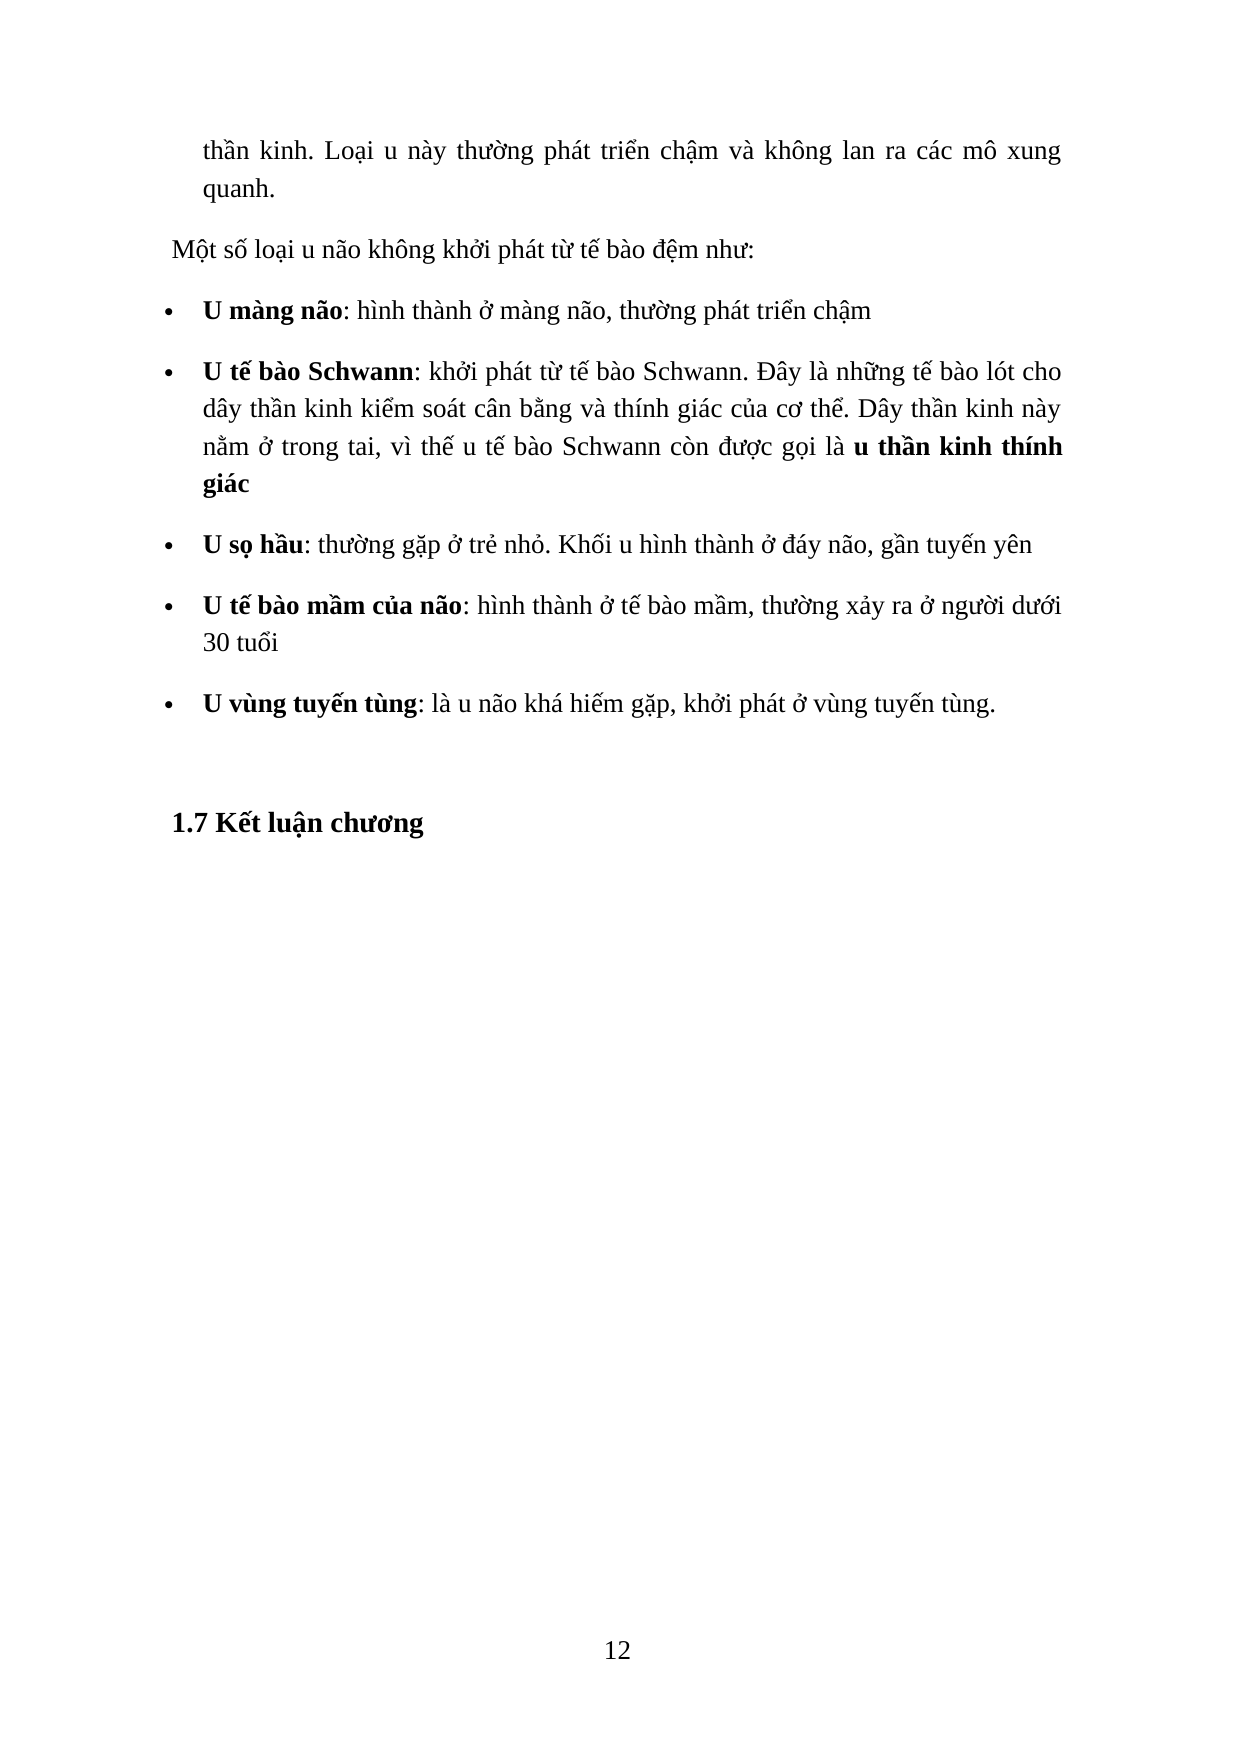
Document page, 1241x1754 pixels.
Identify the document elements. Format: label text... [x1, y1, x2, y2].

list U tế bào mầm của não: hình thành ở tế bào mầm, thường xảy ra ở người dưới 30 tuổi [165, 586, 1063, 661]
list U màng não: hình thành ở màng não, thường phát triển chậm [165, 291, 1063, 328]
text Một số loại u não không khởi phát từ tế bào đệm như: [171, 230, 1063, 267]
list U tế bào Schwann: khởi phát từ tế bào Schwann. Đây là những tế bào lót cho dây thần kinh kiểm soát cân bằng và thính giác của cơ thể. Dây thần kinh này nằm ở trong tai, vì thế u tế bào Schwann còn được gọi là u thần kinh thính giác [165, 352, 1063, 502]
list U sọ hầu: thường gặp ở trẻ nhỏ. Khối u hình thành ở đáy não, gần tuyến yên [165, 525, 1063, 562]
subtitle Kết luận chương [171, 804, 1063, 841]
list U vùng tuyến tùng: là u não khá hiếm gặp, khởi phát ở vùng tuyến tùng. [165, 684, 1063, 722]
